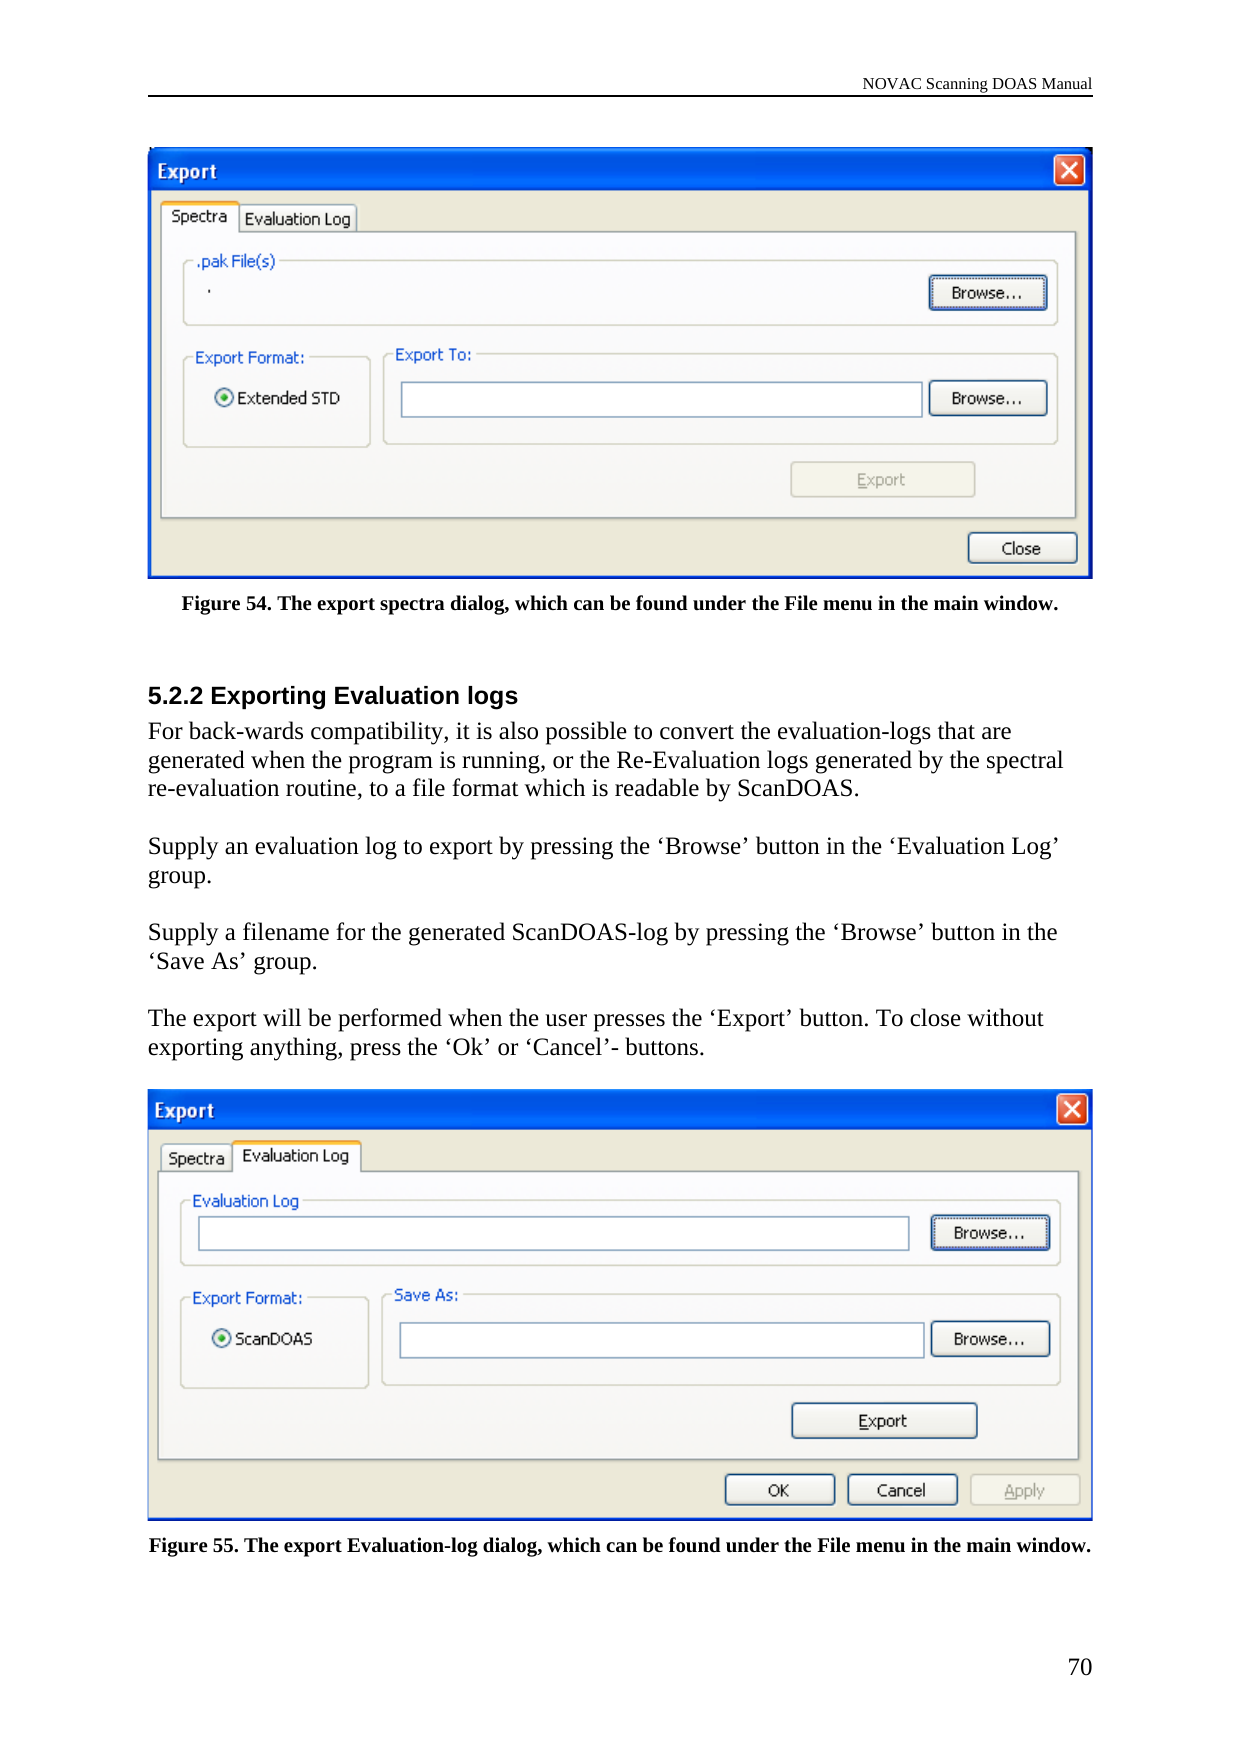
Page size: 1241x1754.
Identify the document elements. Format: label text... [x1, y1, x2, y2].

text Figure 55. The export Evaluation-log dialog, which can be found under the File menu in the main window. [148, 1533, 1093, 1557]
picture [147, 1089, 1093, 1521]
subtitle 5.2.2 Exporting Evaluation logs [148, 681, 1093, 710]
text For back-wards compatibility, it is also possible to convert the evaluation-logs that are generated when the program is running, or the Re-Evaluation logs generated by the spectral re-evaluation routine, to a file format which is readable by ScanDOAS. [148, 716, 1093, 802]
text Figure 54. The export spectra dialog, which can be found under the File menu in the main window. [148, 591, 1093, 615]
picture [147, 147, 1093, 579]
text Supply an evaluation log to export by pressing the ‘Browse’ button in the ‘Evaluation Log’ group. [148, 831, 1093, 888]
text The export will be performed when the user presses the ‘Export’ button. To close without exporting anything, press the ‘Ok’ or ‘Cancel’- buttons. [148, 1003, 1093, 1061]
text Supply a filename for the generated ScanDOAS-log by pressing the ‘Browse’ button in the ‘Save As’ group. [148, 917, 1093, 975]
